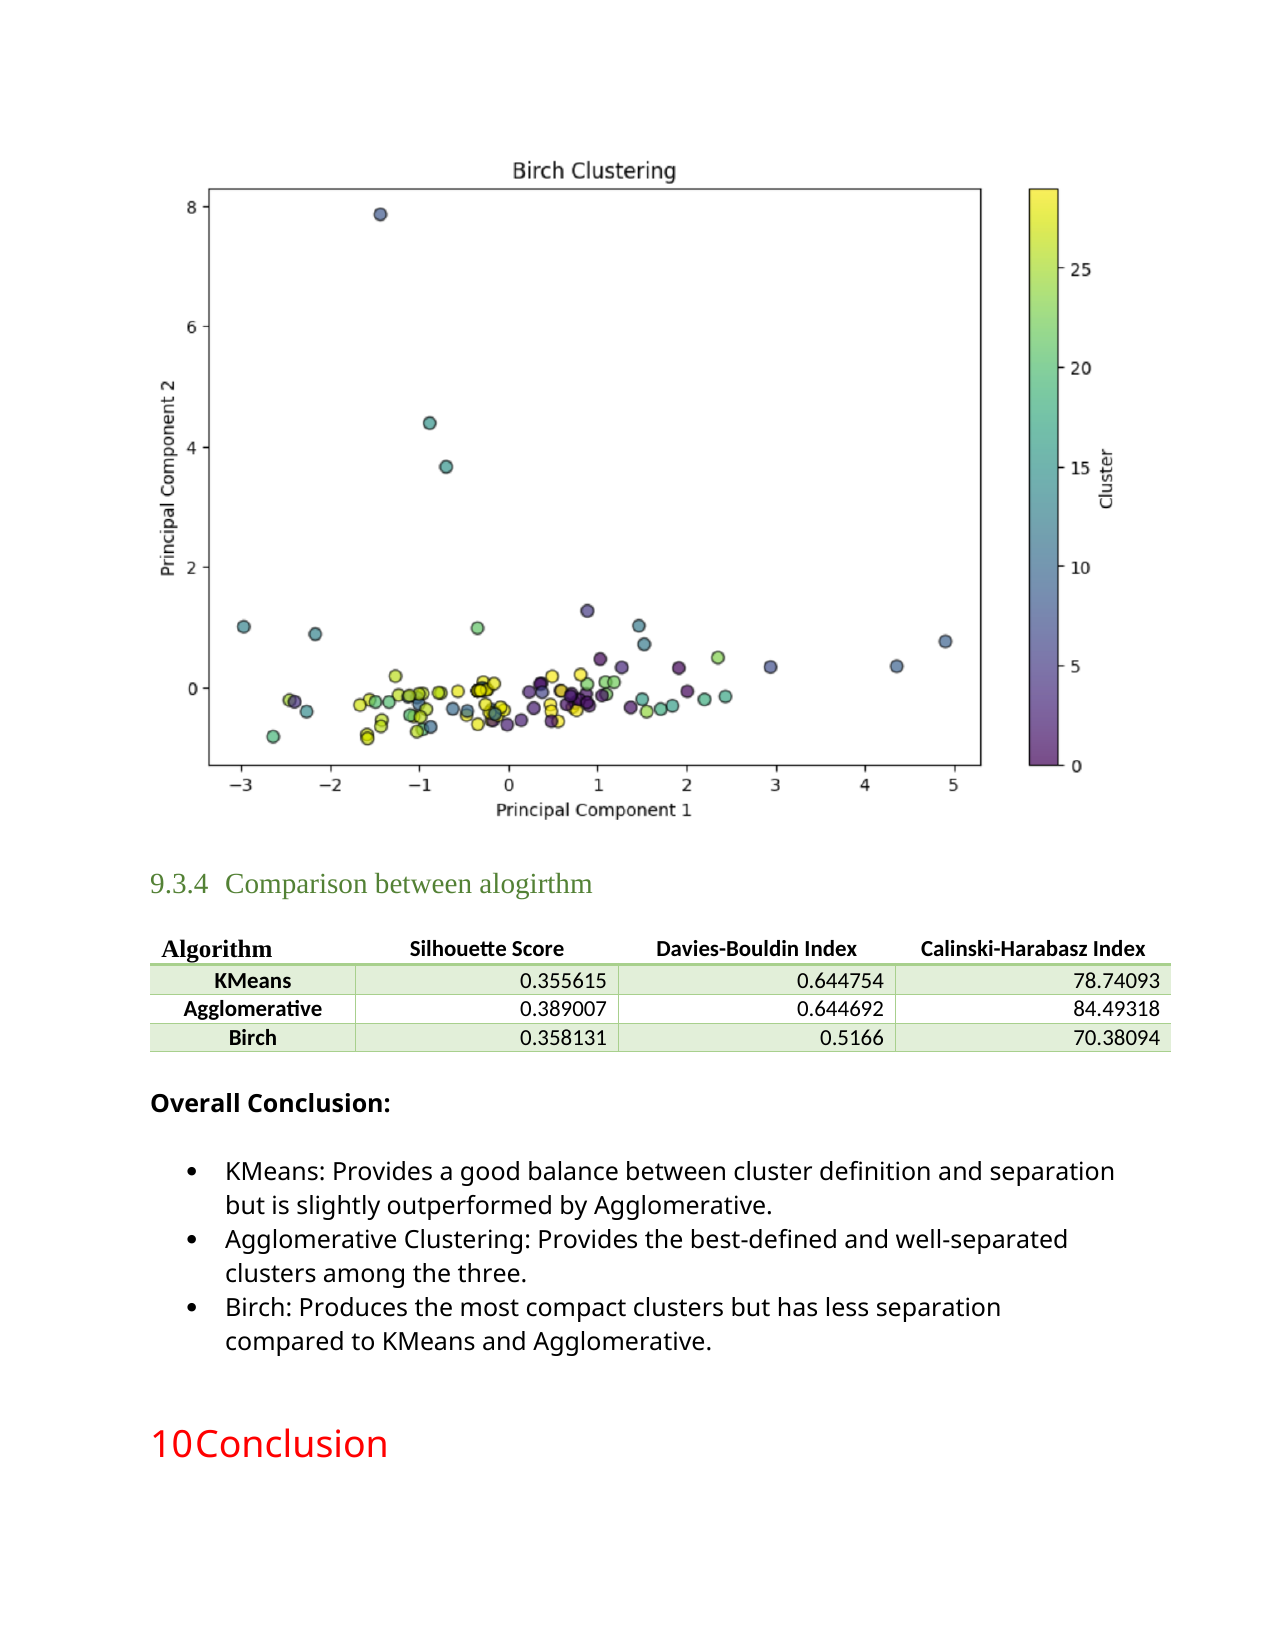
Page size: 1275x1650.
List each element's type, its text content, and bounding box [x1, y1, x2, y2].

table_cell 0.5166 [619, 1024, 895, 1051]
subtitle Comparison between alogirthm [150, 866, 1125, 900]
picture [150, 150, 1125, 829]
table_cell 70.38094 [896, 1024, 1171, 1051]
table_cell 84.49318 [896, 995, 1171, 1022]
subtitle Conclusion [150, 1417, 1125, 1468]
text Overall Conclusion: [150, 1086, 1125, 1120]
table_cell 0.644754 [619, 966, 895, 994]
table_cell 0.644692 [619, 995, 895, 1022]
list Birch: Produces the most compact clusters but has less separation compared to KMeans and Agglomerative. [187, 1290, 1125, 1358]
table_header Davies-Bouldin Index [618, 934, 895, 963]
table_cell 0.355615 [356, 966, 618, 994]
table_cell 78.74093 [896, 966, 1171, 994]
table_cell 0.389007 [356, 995, 618, 1022]
table_cell 0.358131 [356, 1024, 618, 1051]
list Agglomerative Clustering: Provides the best-defined and well-separated clusters among the three. [187, 1222, 1125, 1290]
table_header Calinski-Harabasz Index [895, 934, 1171, 963]
list KMeans: Provides a good balance between cluster definition and separation but is slightly outperformed by Agglomerative. [187, 1154, 1125, 1222]
table_header Algorithm [150, 934, 356, 963]
table_cell KMeans [150, 966, 355, 994]
table_cell Agglomerative [150, 995, 355, 1022]
table_header Silhouette Score [356, 934, 618, 963]
table_cell Birch [150, 1024, 355, 1051]
